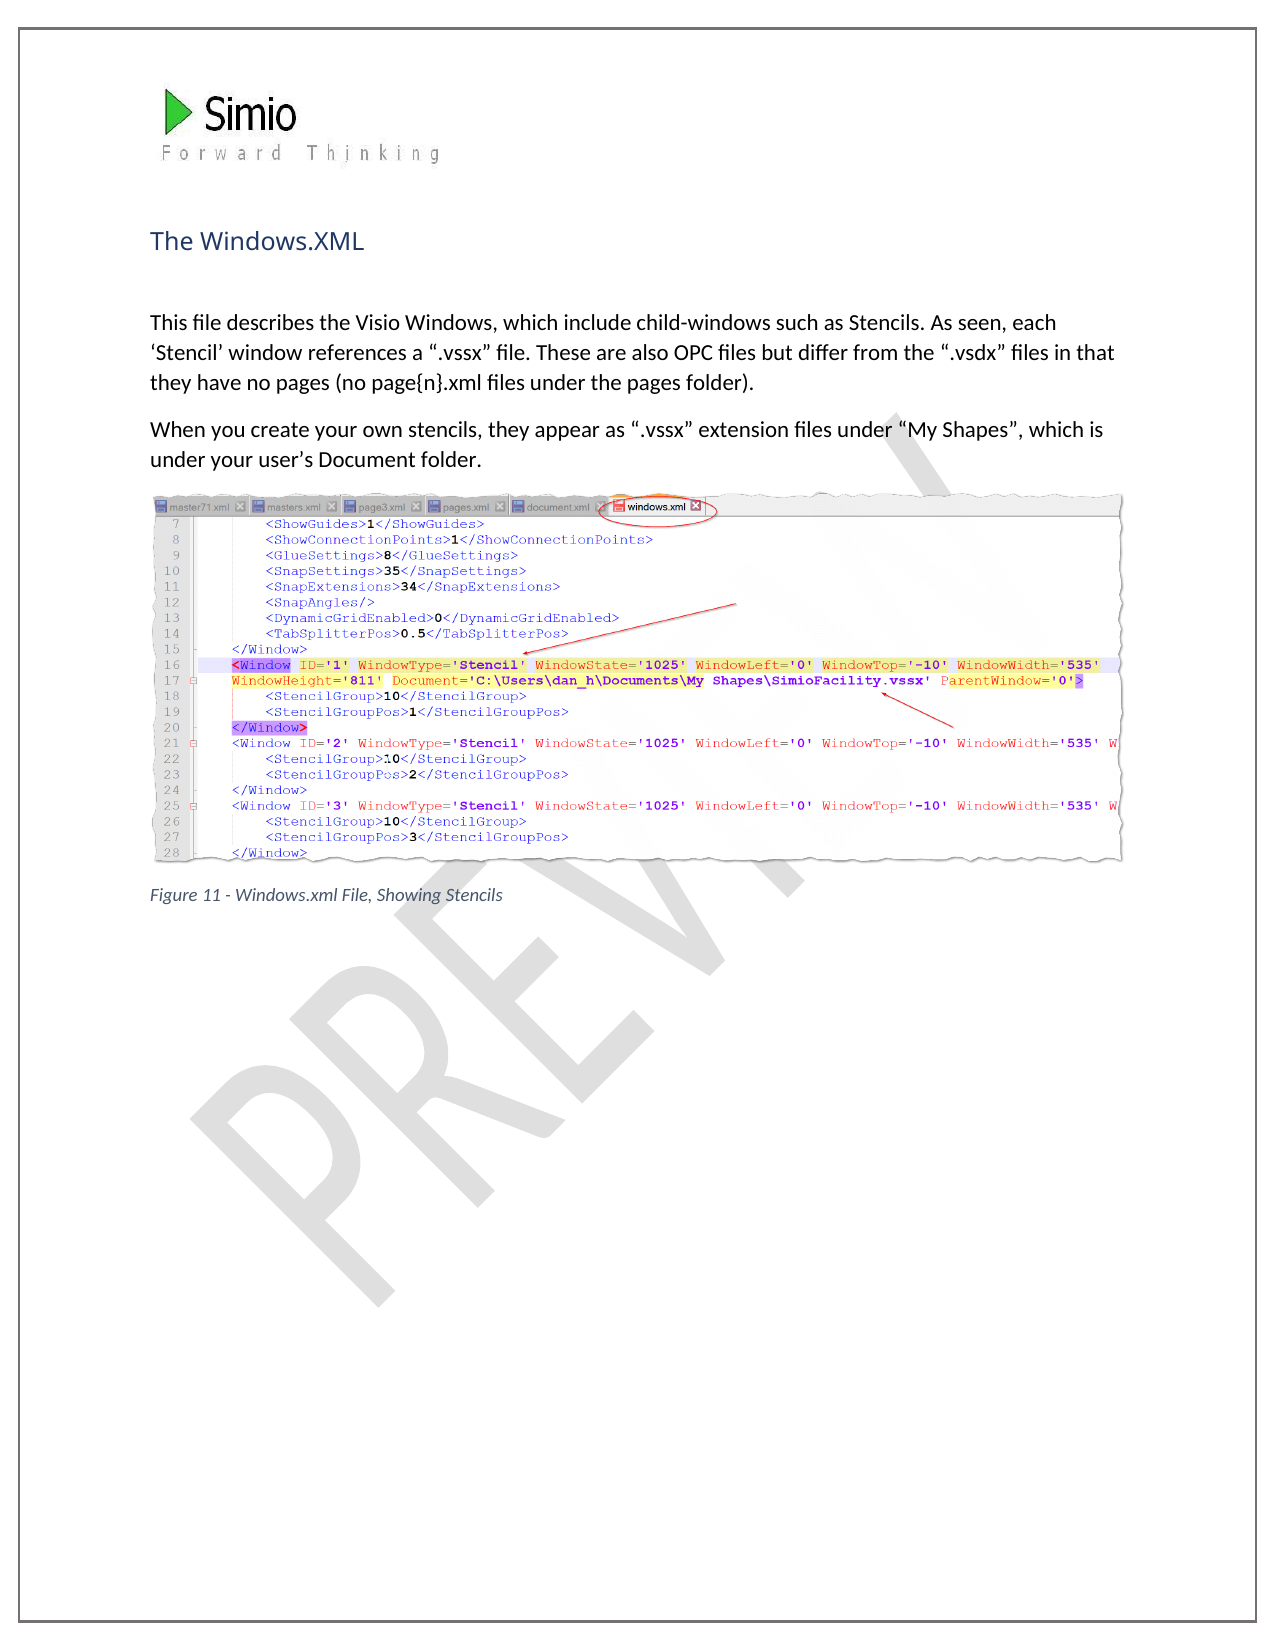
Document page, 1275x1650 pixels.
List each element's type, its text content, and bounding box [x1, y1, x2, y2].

text Figure 11 - Windows.xml File, Showing Stencils [150, 883, 1125, 906]
text This file describes the Visio Windows, which include child-windows such as Stencils. As seen, each ‘Stencil’ window references a “.vssx” file. These are also OPC files but differ from the “.vsdx” files in that they have no pages (no page{n}.xml files under the pages folder). [150, 308, 1125, 396]
subtitle The Windows.XML [150, 224, 1125, 258]
picture [150, 492, 1125, 865]
picture [150, 75, 449, 173]
text When you create your own stencils, they appear as “.vssx” extension files under “My Shapes”, which is under your user’s Document folder. [150, 415, 1125, 473]
